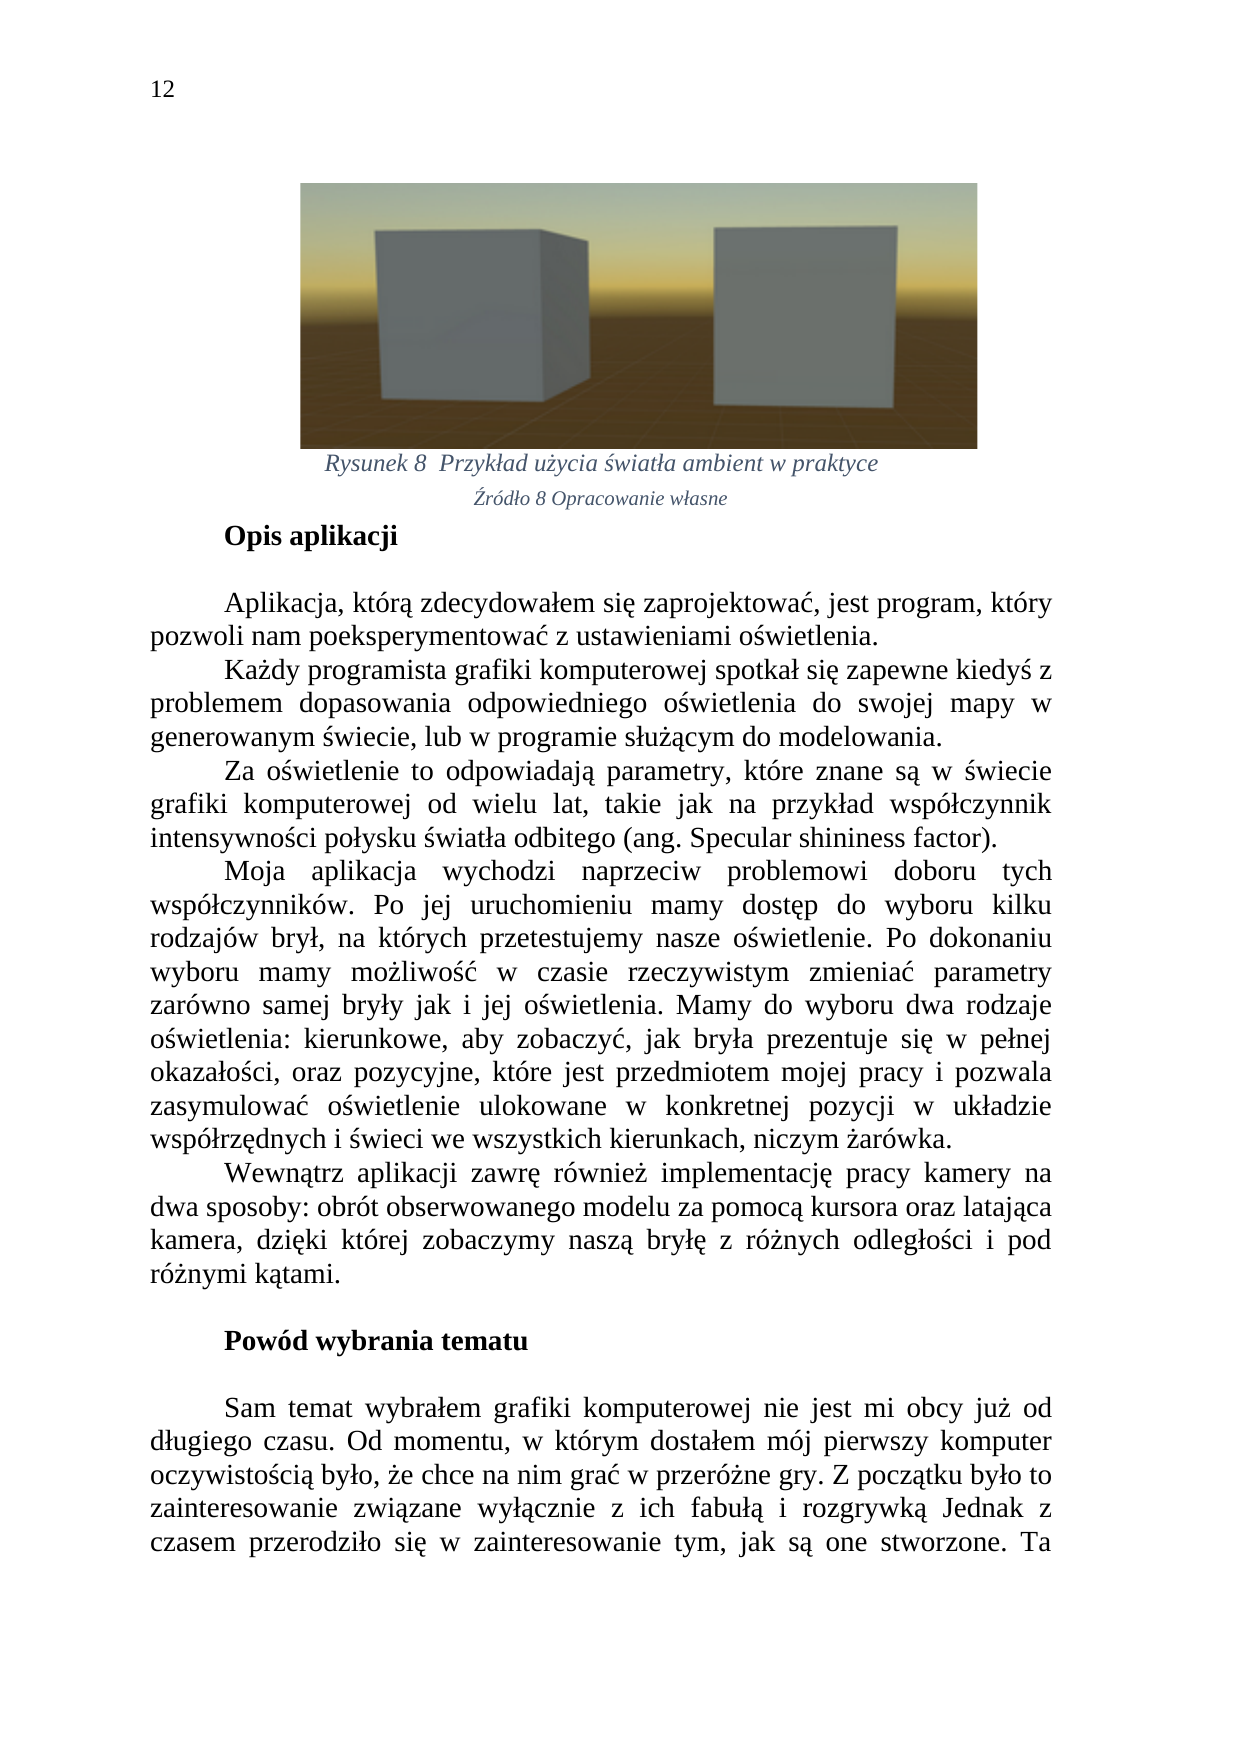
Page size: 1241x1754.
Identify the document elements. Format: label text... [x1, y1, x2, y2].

text Opis aplikacji [224, 518, 1053, 551]
text Rysunek 8 Przykład użycia światła ambient w praktyce [150, 448, 1053, 477]
picture [300, 183, 978, 449]
text Każdy programista grafiki komputerowej spotkał się zapewne kiedyś z problemem dopasowania odpowiedniego oświetlenia do swojej mapy w generowanym świecie, lub w programie służącym do modelowania. [150, 652, 1053, 753]
text Wewnątrz aplikacji zawrę również implementację pracy kamery na dwa sposoby: obrót obserwowanego modelu za pomocą kursora oraz latająca kamera, dzięki której zobaczymy naszą bryłę z różnych odległości i pod różnymi kątami. [150, 1155, 1053, 1289]
text Aplikacja, którą zdecydowałem się zaprojektować, jest program, który pozwoli nam poeksperymentować z ustawieniami oświetlenia. [150, 585, 1053, 652]
text Moja aplikacja wychodzi naprzeciw problemowi doboru tych współczynników. Po jej uruchomieniu mamy dostęp do wyboru kilku rodzajów brył, na których przetestujemy nasze oświetlenie. Po dokonaniu wyboru mamy możliwość w czasie rzeczywistym zmieniać parametry zarówno samej bryły jak i jej oświetlenia. Mamy do wyboru dwa rodzaje oświetlenia: kierunkowe, aby zobaczyć, jak bryła prezentuje się w pełnej okazałości, oraz pozycyjne, które jest przedmiotem mojej pracy i pozwala zasymulować oświetlenie ulokowane w konkretnej pozycji w układzie współrzędnych i świeci we wszystkich kierunkach, niczym żarówka. [150, 853, 1053, 1155]
text Powód wybrania tematu [150, 1323, 1053, 1356]
text Za oświetlenie to odpowiadają parametry, które znane są w świecie grafiki komputerowej od wielu lat, takie jak na przykład współczynnik intensywności połysku światła odbitego (ang. Specular shininess factor). [150, 753, 1053, 853]
text Źródło 8 Opracowanie własne [150, 485, 1053, 509]
